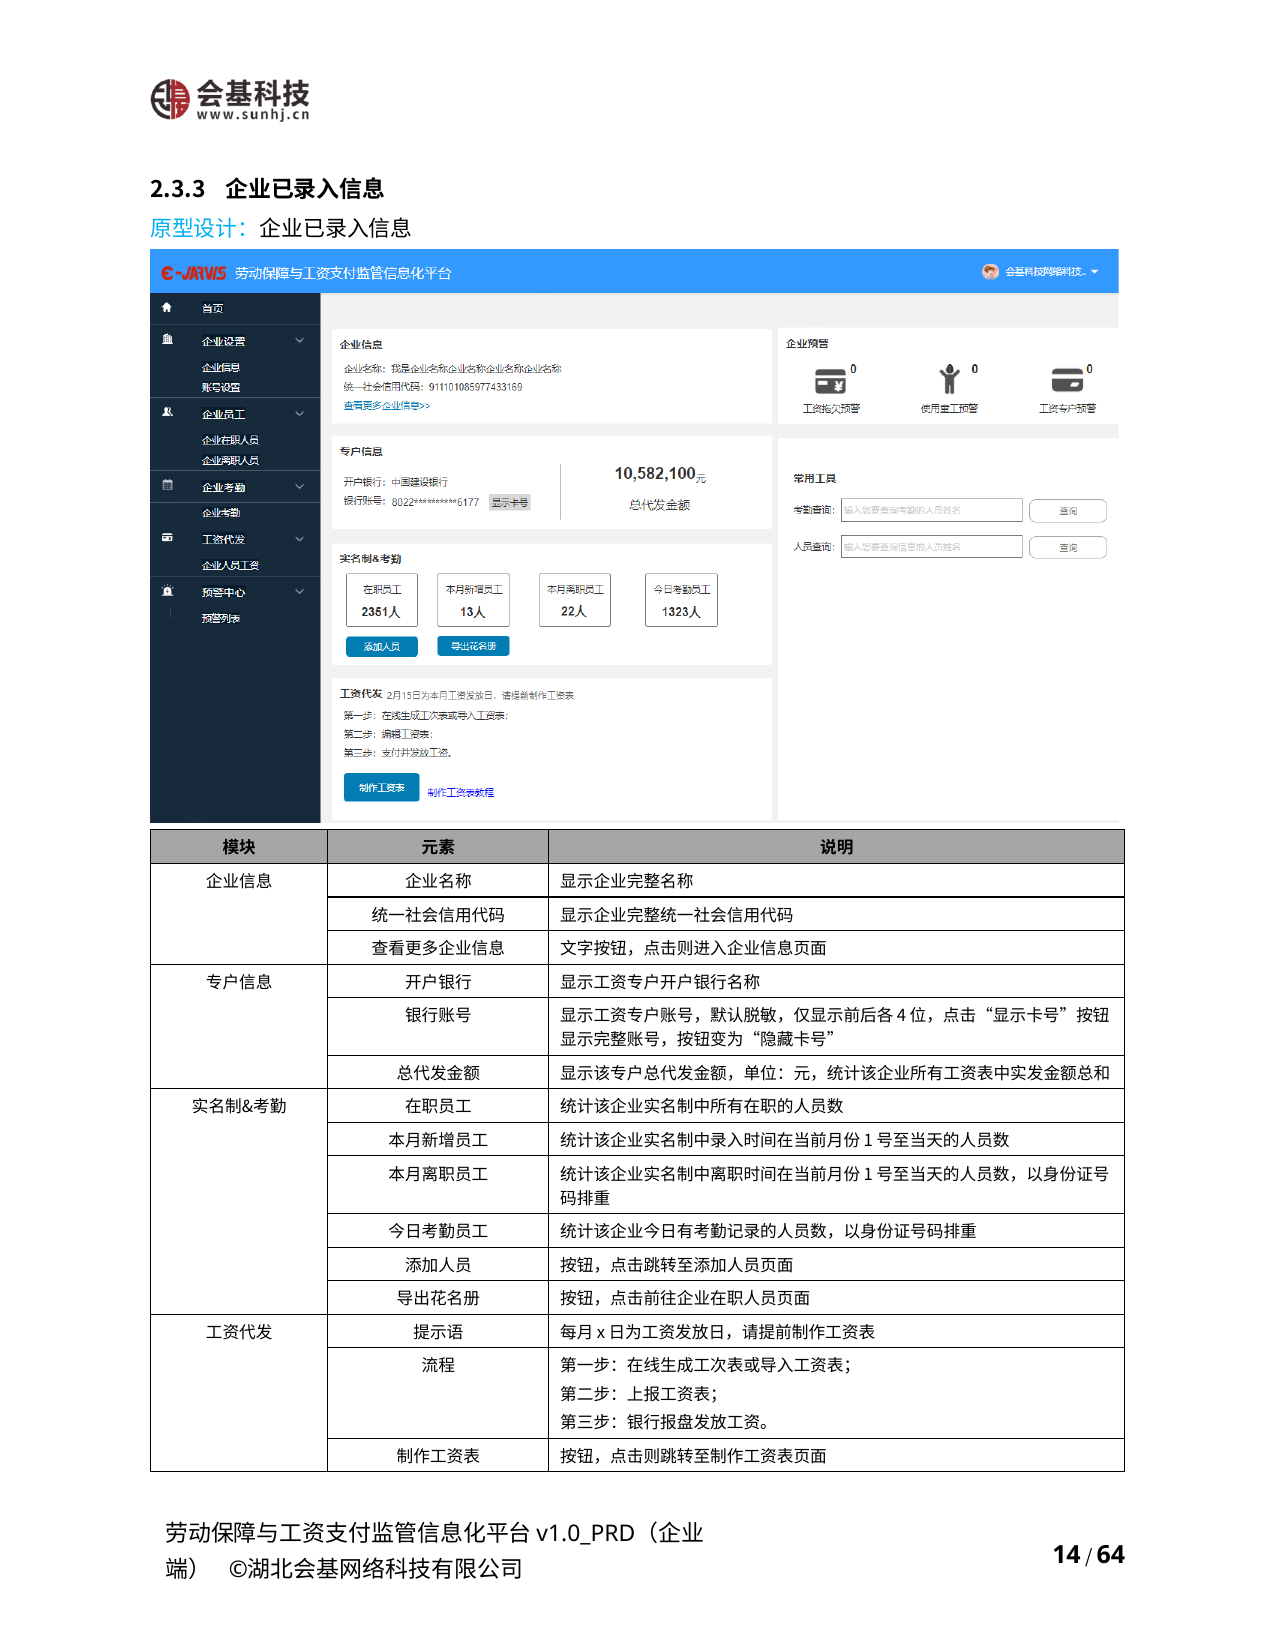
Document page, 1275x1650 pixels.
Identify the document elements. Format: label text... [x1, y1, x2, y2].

table_cell 统计该企业实名制中所有在职的人员数 [549, 1089, 1124, 1122]
table_cell 按钮，点击则跳转至制作工资表页面 [549, 1439, 1124, 1471]
picture [150, 249, 1119, 823]
table_cell 在职员工 [328, 1089, 548, 1122]
table_cell 企业名称 [328, 864, 548, 896]
table_cell 文字按钮，点击则进入企业信息页面 [549, 931, 1124, 963]
text 原型设计：企业已录入信息 [150, 211, 1125, 242]
table_cell 显示企业完整名称 [549, 864, 1124, 896]
table_header 说明 [549, 830, 1124, 863]
table_header 模块 [151, 830, 327, 863]
table_cell 实名制&考勤 [151, 1089, 327, 1314]
table_cell 查看更多企业信息 [328, 931, 548, 963]
table_header 元素 [328, 830, 548, 863]
table_cell 企业信息 [151, 864, 327, 963]
table_cell 提示语 [328, 1315, 548, 1347]
table_cell 开户银行 [328, 965, 548, 997]
table_cell 显示该专户总代发金额，单位：元，统计该企业所有工资表中实发金额总和 [549, 1056, 1124, 1088]
table_cell 按钮，点击前往企业在职人员页面 [549, 1281, 1124, 1314]
table_cell 银行账号 [328, 998, 548, 1055]
table_cell 专户信息 [151, 965, 327, 1088]
table_cell 本月离职员工 [328, 1156, 548, 1213]
table_cell 按钮，点击跳转至添加人员页面 [549, 1248, 1124, 1280]
table_cell 统计该企业实名制中录入时间在当前月份1号至当天的人员数 [549, 1123, 1124, 1155]
table_cell 第一步：在线生成工次表或导入工资表； 第二步：上报工资表； 第三步：银行报盘发放工资。 [549, 1348, 1124, 1437]
table_cell 显示企业完整统一社会信用代码 [549, 898, 1124, 930]
table_cell 流程 [328, 1348, 548, 1437]
table_cell 今日考勤员工 [328, 1214, 548, 1247]
table_cell 统计该企业实名制中离职时间在当前月份1号至当天的人员数，以身份证号码排重 [549, 1156, 1124, 1213]
table_cell 统计该企业今日有考勤记录的人员数，以身份证号码排重 [549, 1214, 1124, 1247]
table_cell 本月新增员工 [328, 1123, 548, 1155]
table_cell 统一社会信用代码 [328, 898, 548, 930]
table_cell 制作工资表 [328, 1439, 548, 1471]
picture [150, 79, 309, 122]
table_cell 导出花名册 [328, 1281, 548, 1314]
table_cell 添加人员 [328, 1248, 548, 1280]
table_cell 工资代发 [151, 1315, 327, 1471]
subtitle 企业已录入信息 [150, 171, 1125, 204]
table_cell 总代发金额 [328, 1056, 548, 1088]
table_cell 显示工资专户账号，默认脱敏，仅显示前后各4位，点击“显示卡号”按钮显示完整账号，按钮变为“隐藏卡号” [549, 998, 1124, 1055]
table_cell 每月x日为工资发放日，请提前制作工资表 [549, 1315, 1124, 1347]
table_cell 显示工资专户开户银行名称 [549, 965, 1124, 997]
